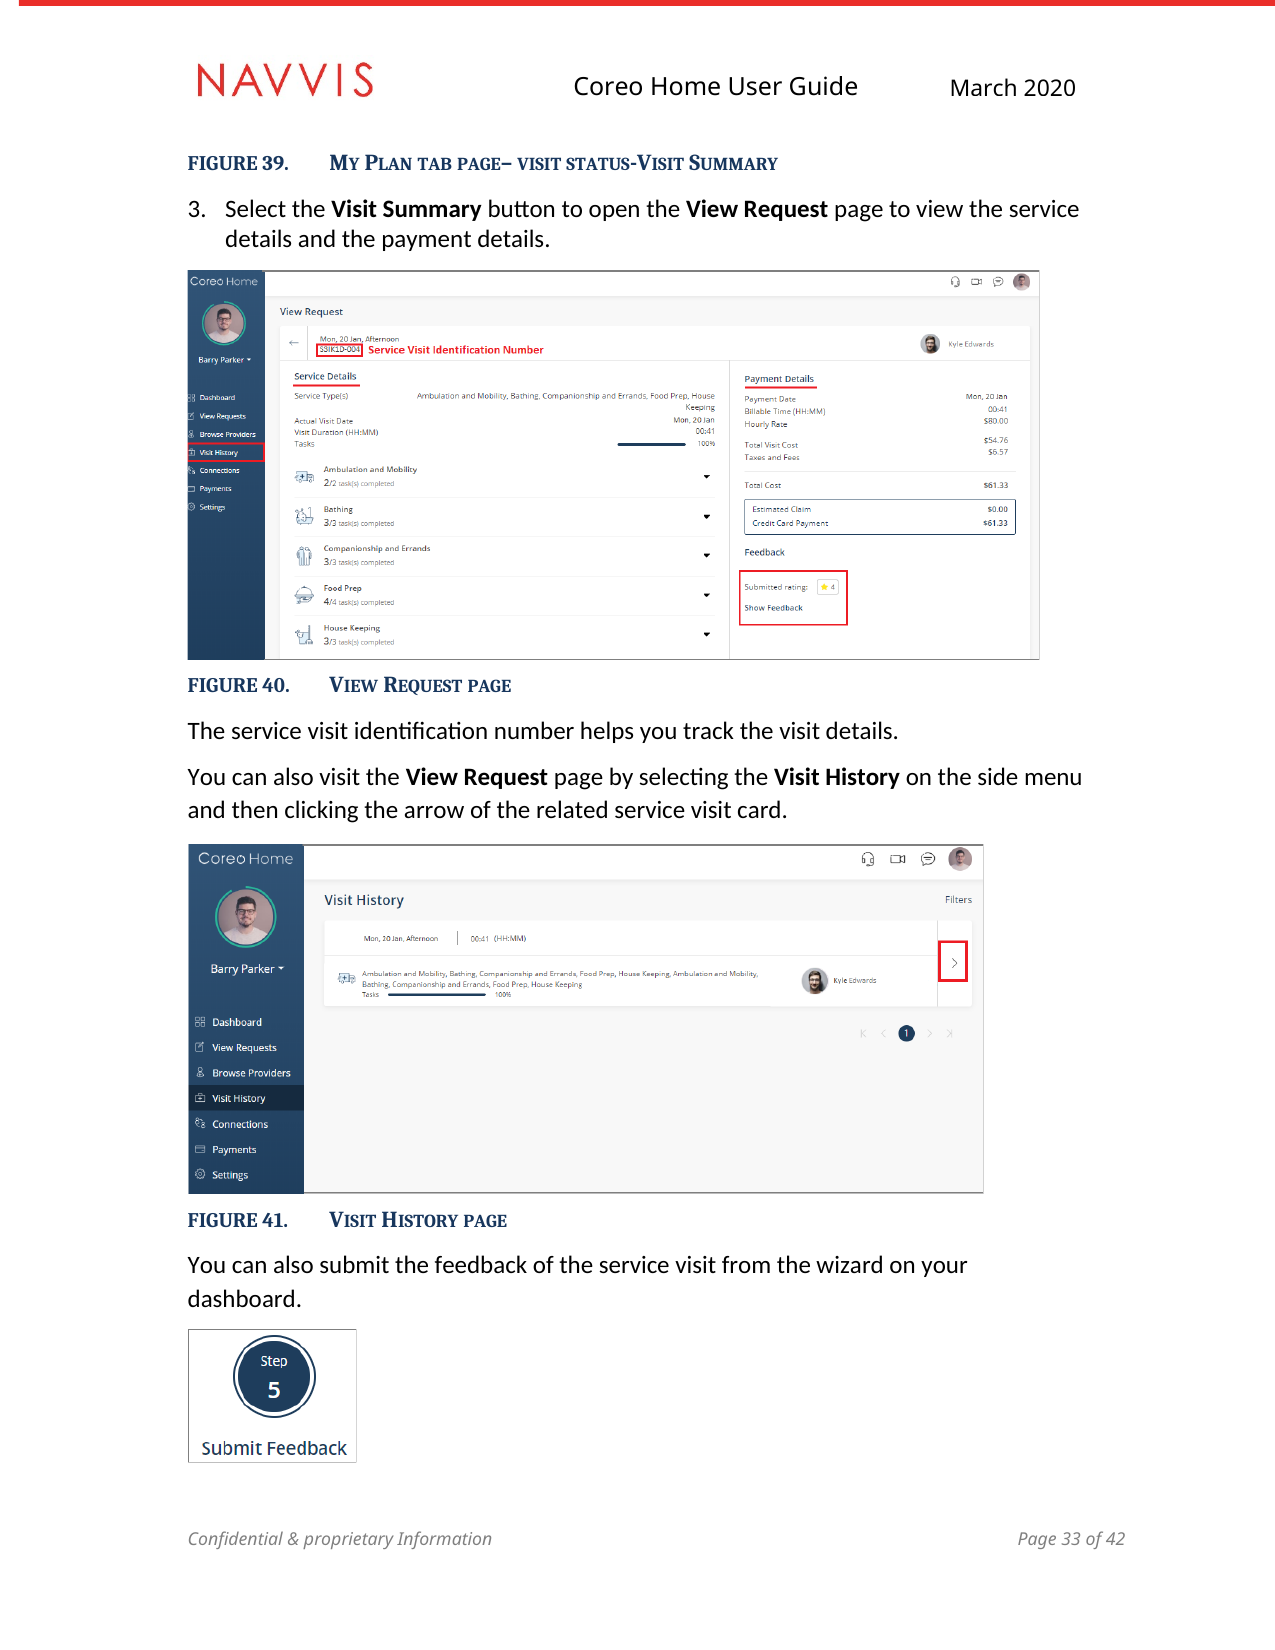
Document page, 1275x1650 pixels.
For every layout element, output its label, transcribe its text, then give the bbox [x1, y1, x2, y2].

text My Plan tab page– visit status-Visit Summary [187, 150, 1087, 176]
text The service visit identification number helps you track the visit details. [187, 715, 1087, 746]
list Select the Visit Summary button to open the View Request page to view the service details and the payment details. [187, 193, 1087, 254]
picture [187, 1328, 357, 1463]
picture [187, 844, 984, 1194]
text You can also submit the feedback of the service visit from the wizard on your dashboard. [187, 1249, 1087, 1313]
picture [187, 270, 1040, 660]
text Visit History page [187, 1206, 1087, 1233]
text View Request page [187, 672, 1087, 699]
text You can also visit the View Request page by selecting the Visit History on the side menu and then clicking the arrow of the related service visit card. [187, 761, 1087, 825]
picture [187, 55, 383, 104]
